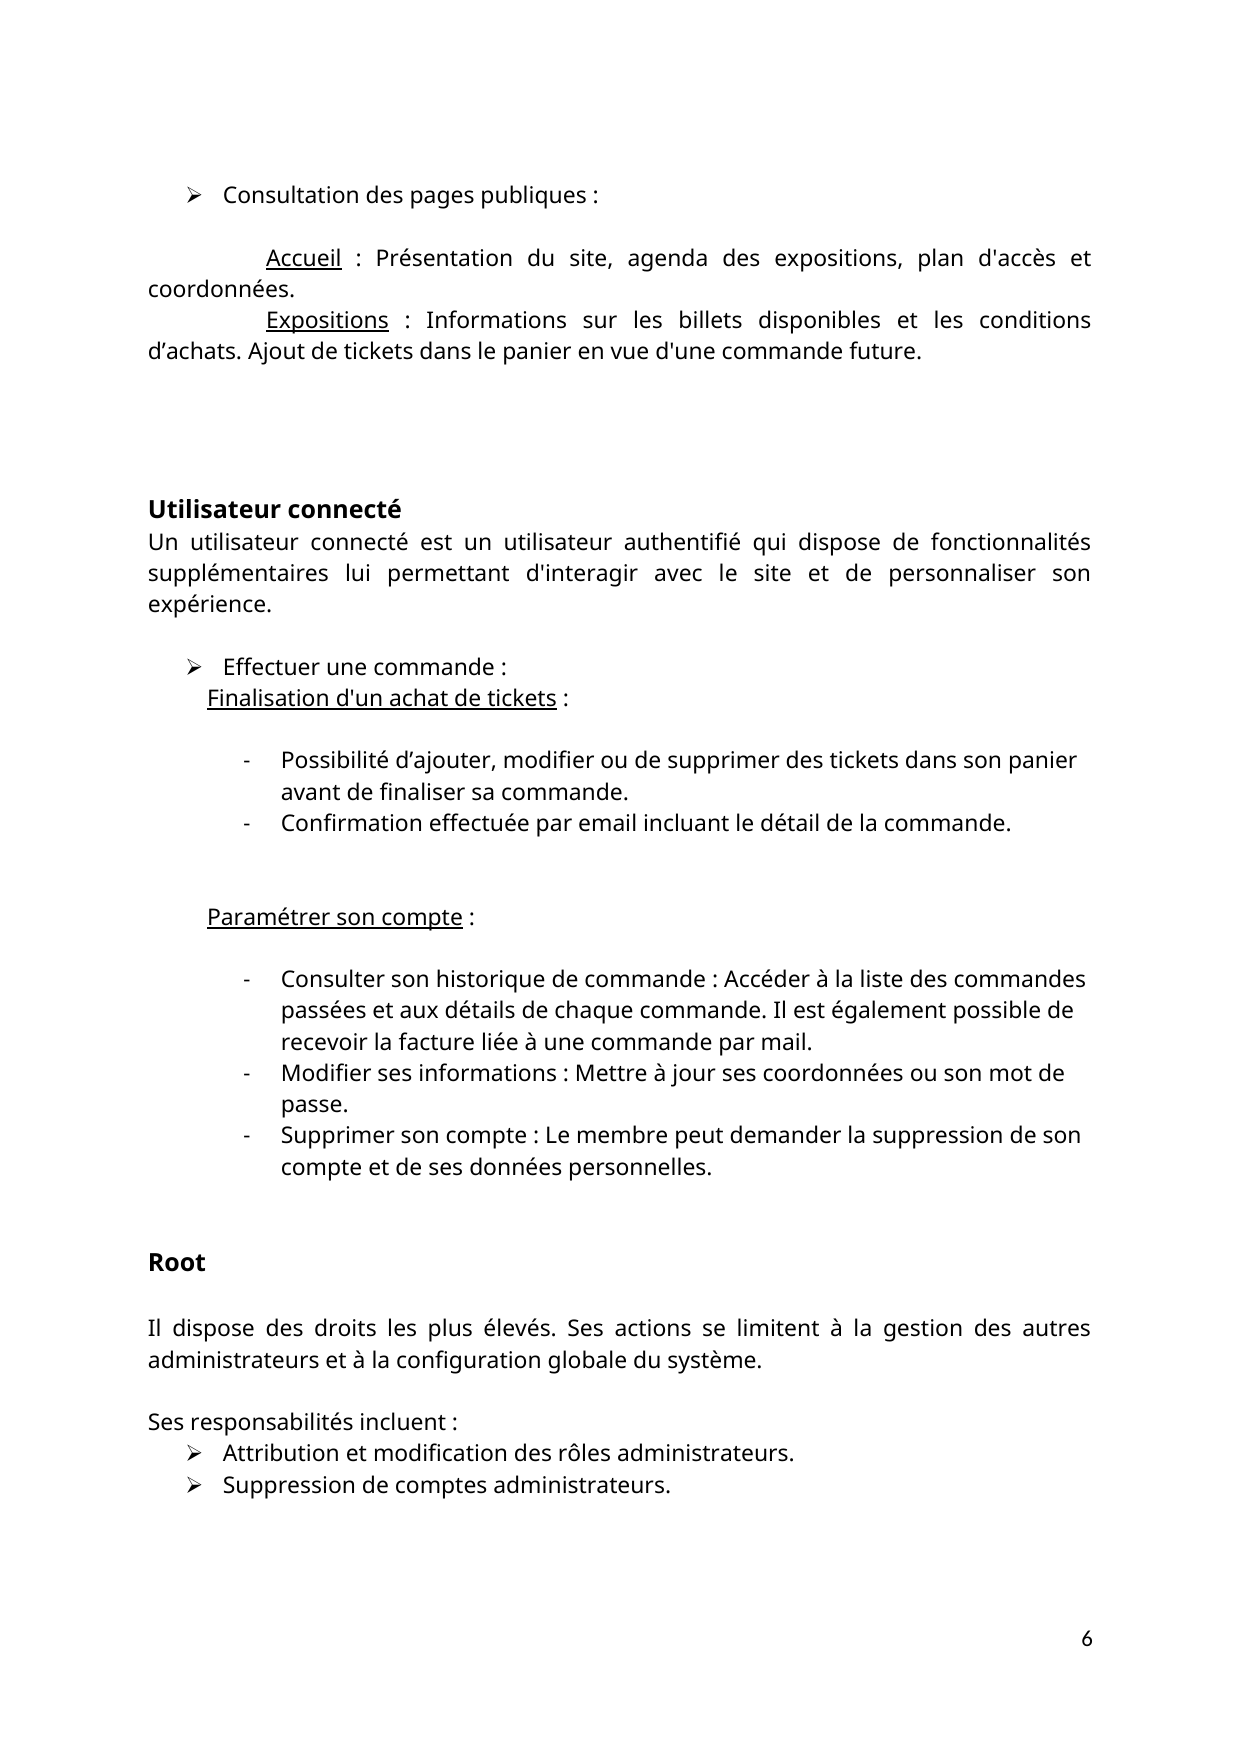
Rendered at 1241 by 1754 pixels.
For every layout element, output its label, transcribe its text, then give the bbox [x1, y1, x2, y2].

text Accueil : Présentation du site, agenda des expositions, plan d'accès et coordonnées. [148, 241, 1092, 304]
list Consulter son historique de commande : Accéder à la liste des commandes passées et aux détails de chaque commande. Il est également possible de recevoir la facture liée à une commande par mail. [243, 963, 1092, 1057]
list Attribution et modification des rôles administrateurs. [185, 1437, 1092, 1469]
text Root [148, 1244, 1092, 1278]
list Ses responsabilités incluent : [148, 1406, 1092, 1437]
list Consultation des pages publiques : [185, 179, 1092, 210]
list Paramétrer son compte : [148, 901, 1092, 932]
list Un utilisateur connecté est un utilisateur authentifié qui dispose de fonctionnalités supplémentaires lui permettant d'interagir avec le site et de personnaliser son expérience. [148, 526, 1092, 619]
text Expositions : Informations sur les billets disponibles et les conditions d’achats. Ajout de tickets dans le panier en vue d'une commande future. [148, 304, 1092, 366]
list Effectuer une commande : [185, 651, 1092, 682]
list Modifier ses informations : Mettre à jour ses coordonnées ou son mot de passe. [243, 1057, 1092, 1119]
list Confirmation effectuée par email incluant le détail de la commande. [243, 807, 1092, 838]
list Il dispose des droits les plus élevés. Ses actions se limitent à la gestion des autres administrateurs et à la configuration globale du système. [148, 1312, 1092, 1375]
list Suppression de comptes administrateurs. [185, 1469, 1092, 1500]
list Utilisateur connecté [148, 491, 1092, 526]
list Possibilité d’ajouter, modifier ou de supprimer des tickets dans son panier avant de finaliser sa commande. [243, 744, 1092, 807]
list Finalisation d'un achat de tickets : [148, 682, 1092, 713]
list Supprimer son compte : Le membre peut demander la suppression de son compte et de ses données personnelles. [243, 1119, 1092, 1182]
